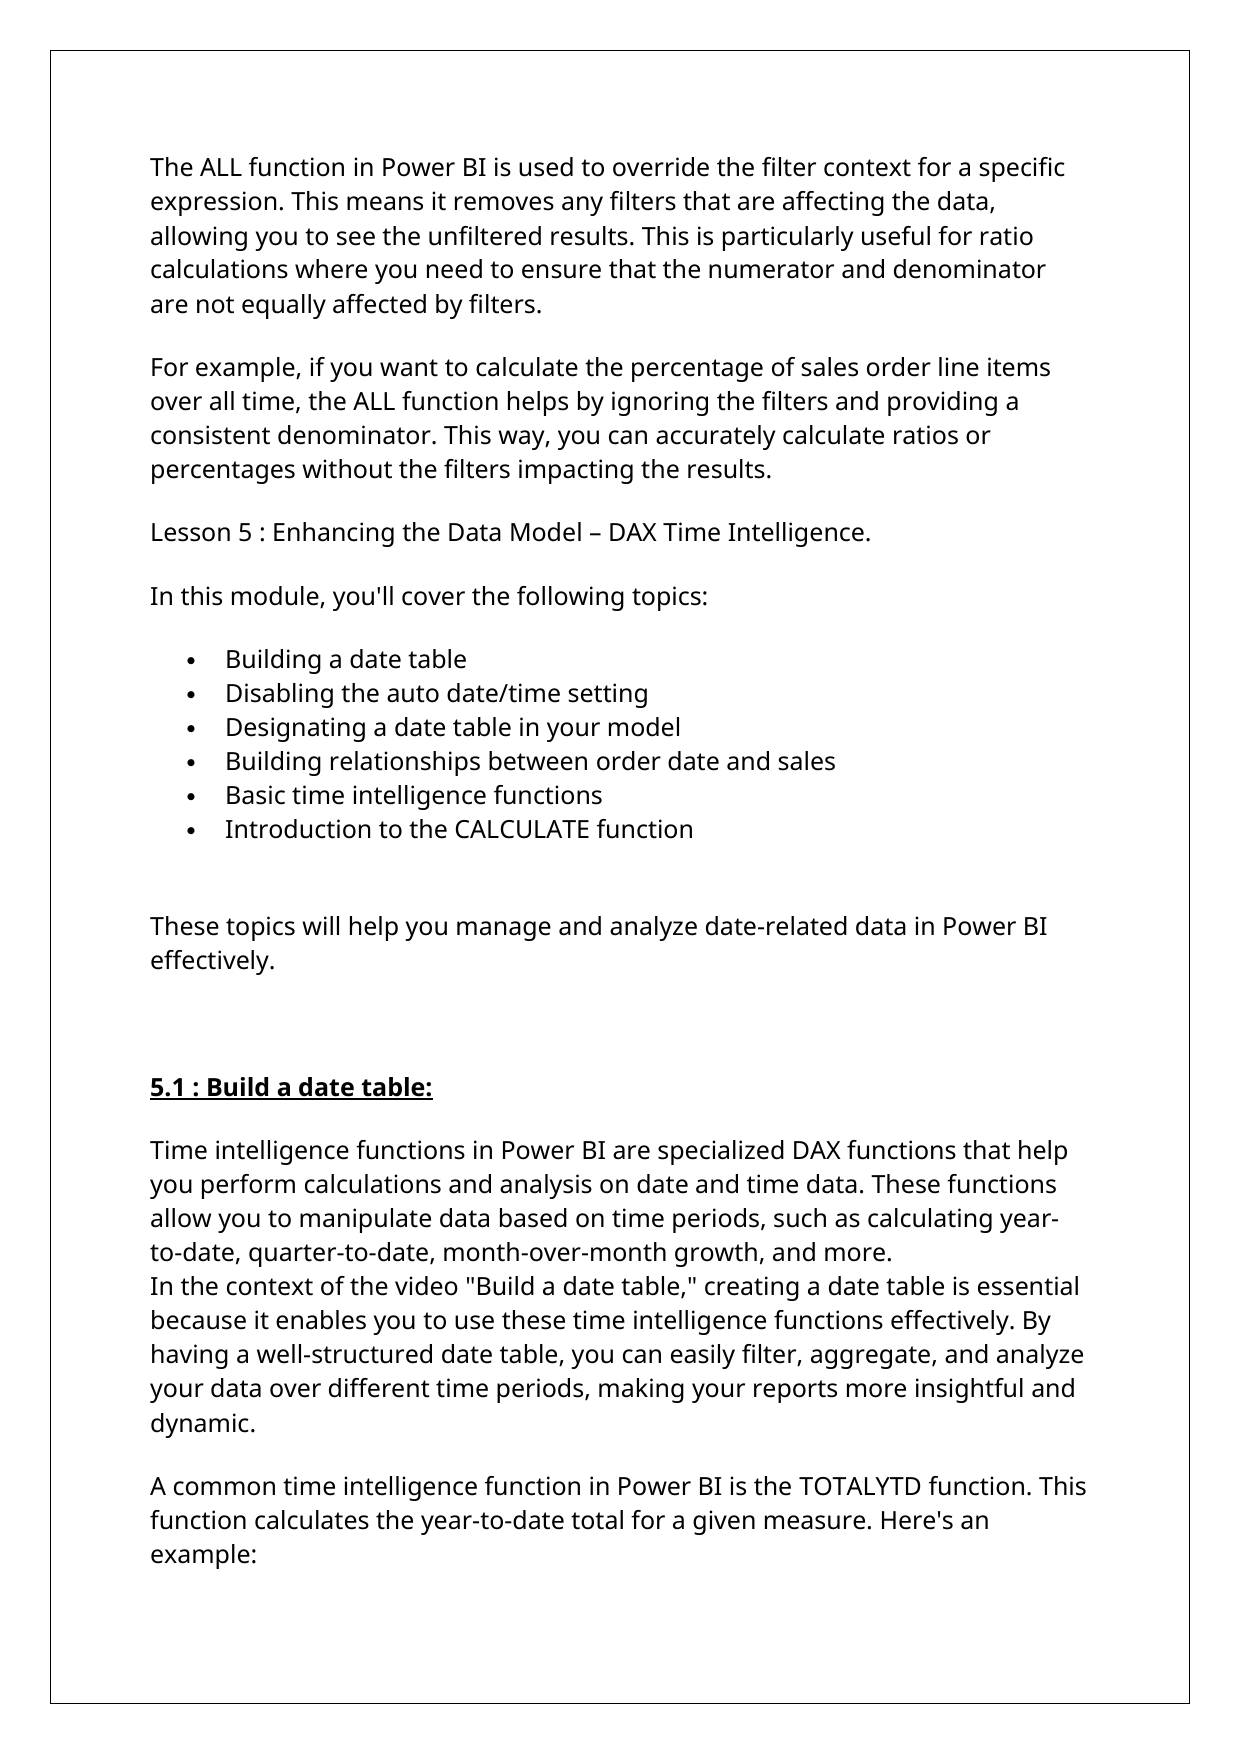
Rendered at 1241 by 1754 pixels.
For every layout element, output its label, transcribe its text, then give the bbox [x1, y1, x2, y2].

list Designating a date table in your model [187, 768, 1090, 802]
list In this module, you'll cover the following topics: [150, 578, 1090, 612]
list These topics will help you manage and analyze date-related data in Power BI effectively. [150, 1021, 1090, 1123]
list For example, if you want to calculate the percentage of sales order line items over all time, the ALL function helps by ignoring the filters and providing a consistent denominator. This way, you can accurately calculate ratios or percentages without the filters impacting the results. [150, 349, 1090, 486]
list The ALL function in Power BI is used to override the filter context for a specific expression. This means it removes any filters that are affecting the data, allowing you to see the unfiltered results. This is particularly useful for ratio calculations where you need to ensure that the numerator and denominator are not equally affected by filters. [150, 150, 1090, 320]
list 5.1 : Build a date table: [150, 1215, 1090, 1249]
list Time intelligence functions in Power BI are specialized DAX functions that help you perform calculations and analysis on date and time data. These functions allow you to manipulate data based on time periods, such as calculating year-to-date, quarter-to-date, month-over-month growth, and more. In the context of the video "Build a date table," creating a date table is essential because it enables you to use these time intelligence functions effectively. By having a well-structured date table, you can easily filter, aggregate, and analyze your data over different time periods, making your reports more insightful and dynamic. [150, 1278, 1090, 1585]
list Disabling the auto date/time setting [187, 704, 1090, 739]
list Building a date table [187, 641, 1090, 675]
list Basic time intelligence functions [187, 894, 1090, 928]
list Introduction to the CALCULATE function [187, 957, 1090, 992]
list Lesson 5 : Enhancing the Data Model – DAX Time Intelligence. [150, 515, 1090, 549]
list Building relationships between order date and sales [187, 831, 1090, 865]
